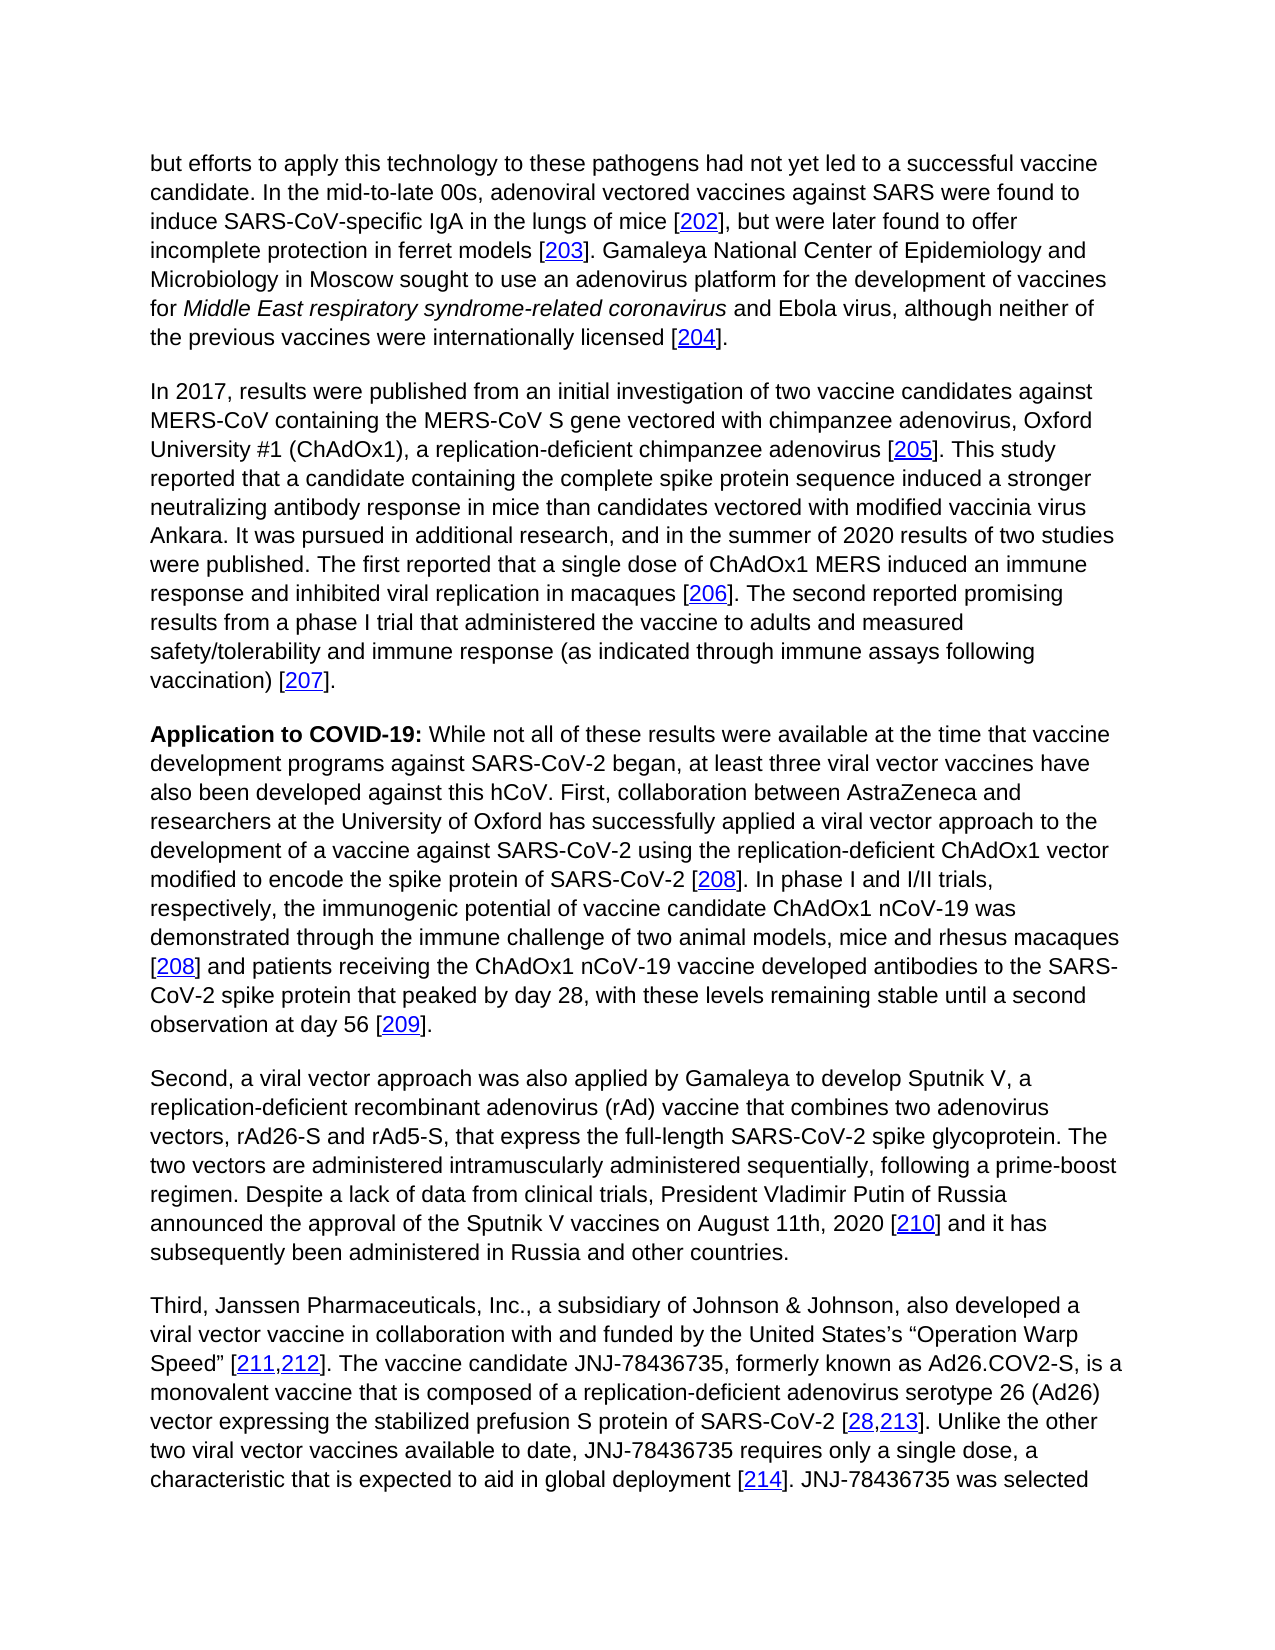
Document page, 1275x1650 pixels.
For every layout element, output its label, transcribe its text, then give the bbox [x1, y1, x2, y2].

text Second, a viral vector approach was also applied by Gamaleya to develop Sputnik V, a replication-deficient recombinant adenovirus (rAd) vaccine that combines two adenovirus vectors, rAd26-S and rAd5-S, that express the full-length SARS-CoV-2 spike glycoprotein. The two vectors are administered intramuscularly administered sequentially, following a prime-boost regimen. Despite a lack of data from clinical trials, President Vladimir Putin of Russia announced the approval of the Sputnik V vaccines on August 11th, 2020 [210] and it has subsequently been administered in Russia and other countries. [150, 1065, 1125, 1265]
text Application to COVID-19: While not all of these results were available at the time that vaccine development programs against SARS-CoV-2 began, at least three viral vector vaccines have also been developed against this hCoV. First, collaboration between AstraZeneca and researchers at the University of Oxford has successfully applied a viral vector approach to the development of a vaccine against SARS-CoV-2 using the replication-deficient ChAdOx1 vector modified to encode the spike protein of SARS-CoV-2 [208]. In phase I and I/II trials, respectively, the immunogenic potential of vaccine candidate ChAdOx1 nCoV-19 was demonstrated through the immune challenge of two animal models, mice and rhesus macaques [208] and patients receiving the ChAdOx1 nCoV-19 vaccine developed antibodies to the SARS-CoV-2 spike protein that peaked by day 28, with these levels remaining stable until a second observation at day 56 [209]. [150, 721, 1125, 1037]
text In 2017, results were published from an initial investigation of two vaccine candidates against MERS-CoV containing the MERS-CoV S gene vectored with chimpanzee adenovirus, Oxford University #1 (ChAdOx1), a replication-deficient chimpanzee adenovirus [205]. This study reported that a candidate containing the complete spike protein sequence induced a stronger neutralizing antibody response in mice than candidates vectored with modified vaccinia virus Ankara. It was pursued in additional research, and in the summer of 2020 results of two studies were published. The first reported that a single dose of ChAdOx1 MERS induced an immune response and inhibited viral replication in macaques [206]. The second reported promising results from a phase I trial that administered the vaccine to adults and measured safety/tolerability and immune response (as indicated through immune assays following vaccination) [207]. [150, 378, 1125, 694]
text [150, 150, 1125, 350]
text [150, 1292, 1125, 1493]
